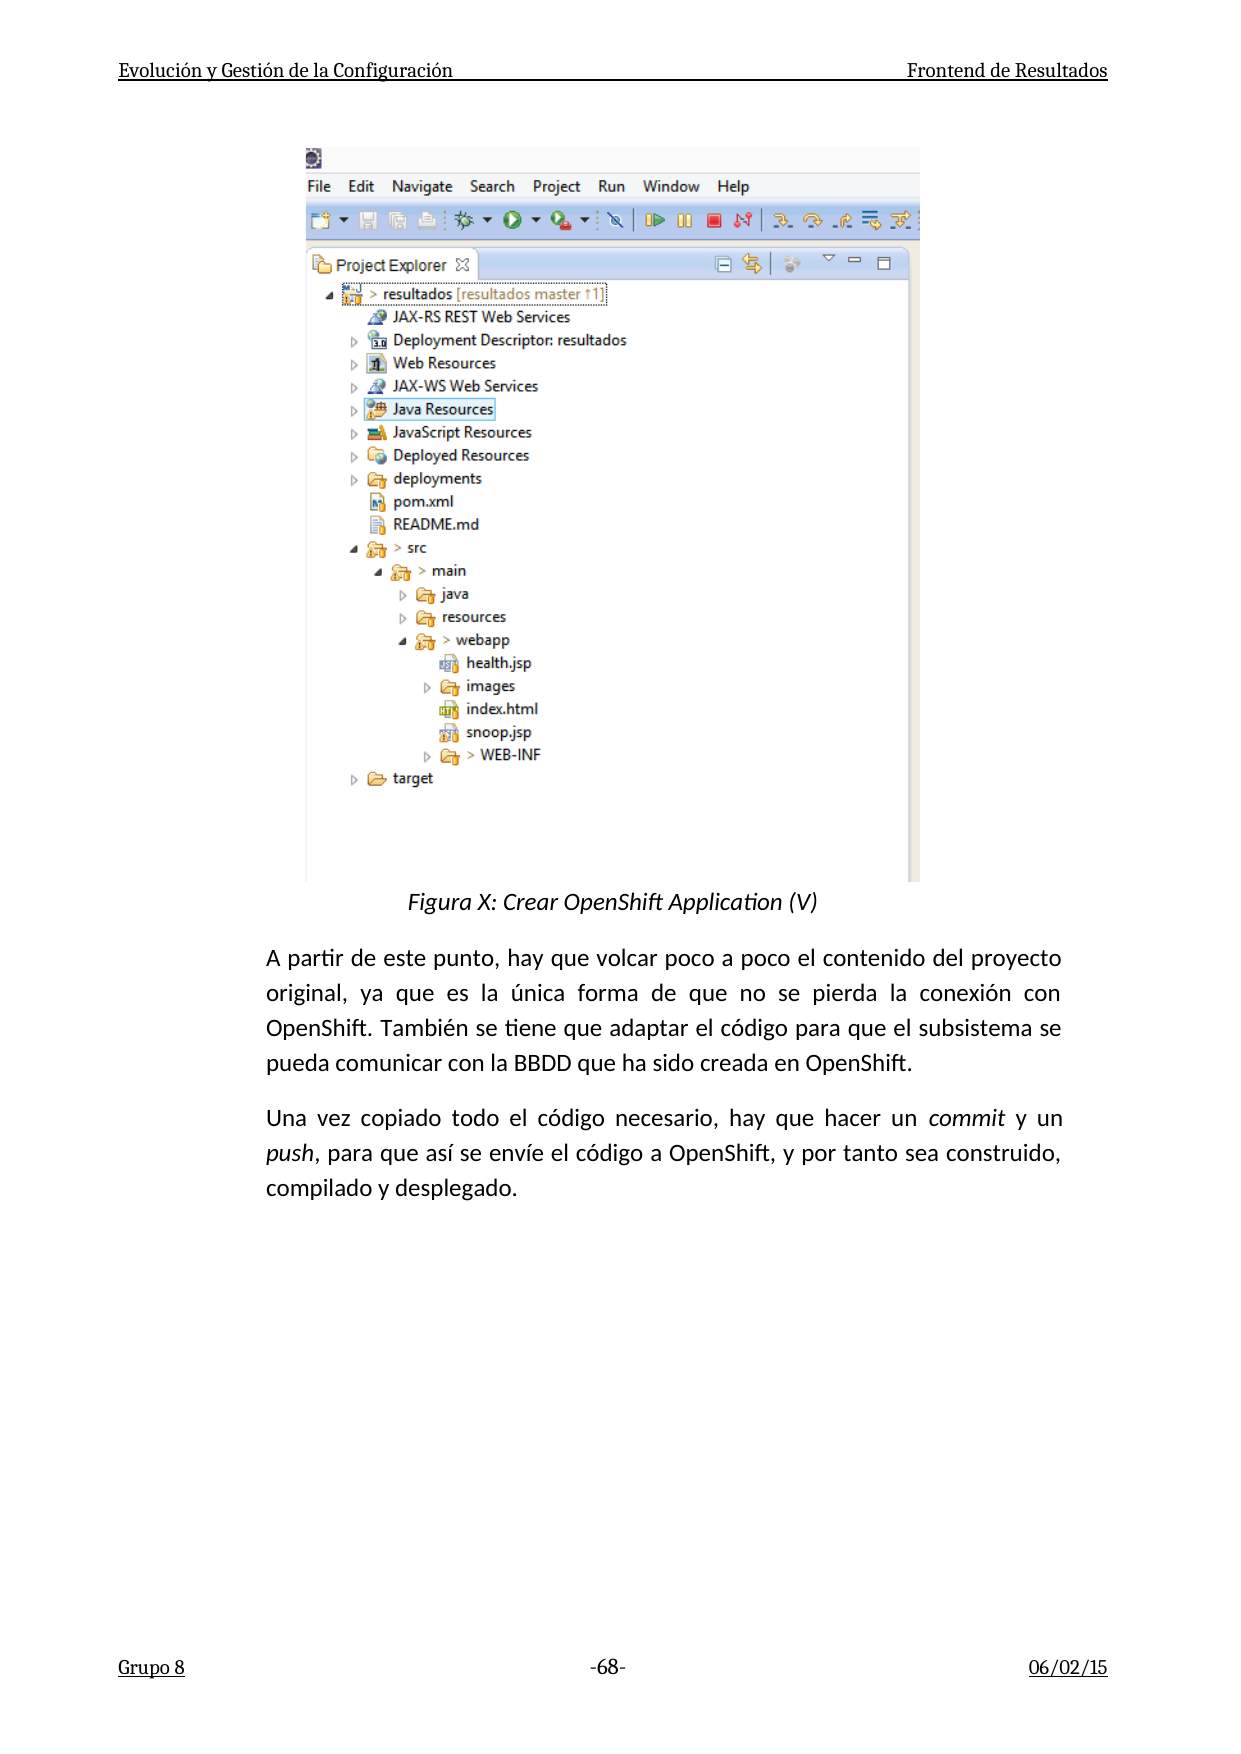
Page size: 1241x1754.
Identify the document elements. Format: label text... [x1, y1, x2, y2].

picture [305, 147, 920, 882]
list Figura X: Crear OpenShift Application (V) [162, 886, 1063, 916]
list A partir de este punto, hay que volcar poco a poco el contenido del proyecto original, ya que es la única forma de que no se pierda la conexión con OpenShift. También se tiene que adaptar el código para que el subsistema se pueda comunicar con la BBDD que ha sido creada en OpenShift. [266, 942, 1063, 1077]
list Una vez copiado todo el código necesario, hay que hacer un commit y un push, para que así se envíe el código a OpenShift, y por tanto sea construido, compilado y desplegado. [266, 1103, 1063, 1203]
